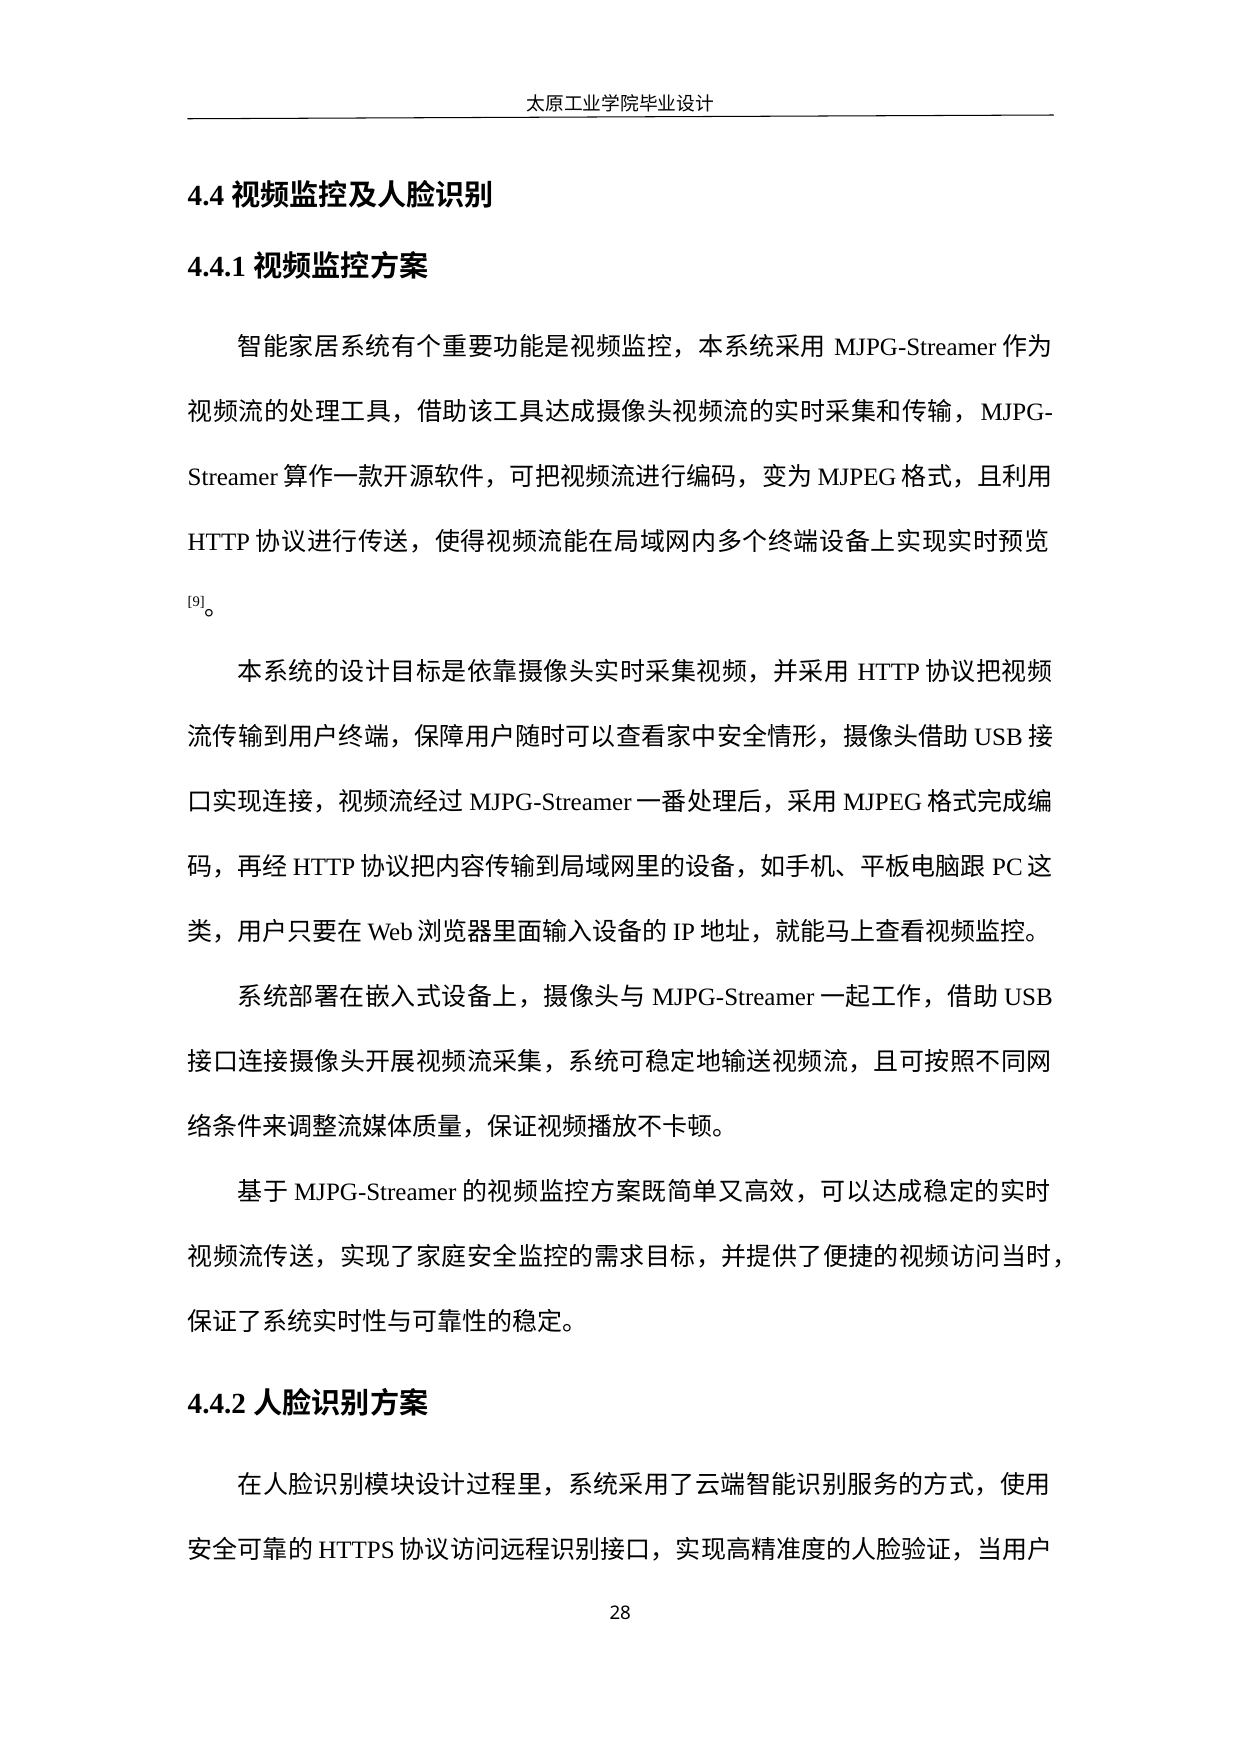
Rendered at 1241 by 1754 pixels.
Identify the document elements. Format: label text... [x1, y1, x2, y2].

text 智能家居系统有个重要功能是视频监控，本系统采用MJPG-Streamer作为视频流的处理工具，借助该工具达成摄像头视频流的实时采集和传输，MJPG-Streamer算作一款开源软件，可把视频流进行编码，变为MJPEG格式，且利用HTTP协议进行传送，使得视频流能在局域网内多个终端设备上实现实时预览[9]。 [187, 312, 1053, 637]
text 系统部署在嵌入式设备上，摄像头与MJPG-Streamer一起工作，借助USB接口连接摄像头开展视频流采集，系统可稳定地输送视频流，且可按照不同网络条件来调整流媒体质量，保证视频播放不卡顿。 [187, 962, 1053, 1157]
text 基于MJPG-Streamer的视频监控方案既简单又高效，可以达成稳定的实时视频流传送，实现了家庭安全监控的需求目标，并提供了便捷的视频访问当时，保证了系统实时性与可靠性的稳定。 [187, 1157, 1053, 1352]
subtitle 人脸识别方案 [187, 1369, 1053, 1434]
subtitle 视频监控及人脸识别 [187, 160, 1053, 225]
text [187, 1450, 1053, 1580]
subtitle 视频监控方案 [187, 231, 1053, 296]
text 本系统的设计目标是依靠摄像头实时采集视频，并采用HTTP协议把视频流传输到用户终端，保障用户随时可以查看家中安全情形，摄像头借助USB接口实现连接，视频流经过MJPG-Streamer一番处理后，采用MJPEG格式完成编码，再经HTTP协议把内容传输到局域网里的设备，如手机、平板电脑跟PC这类，用户只要在Web浏览器里面输入设备的IP地址，就能马上查看视频监控。 [187, 637, 1053, 962]
